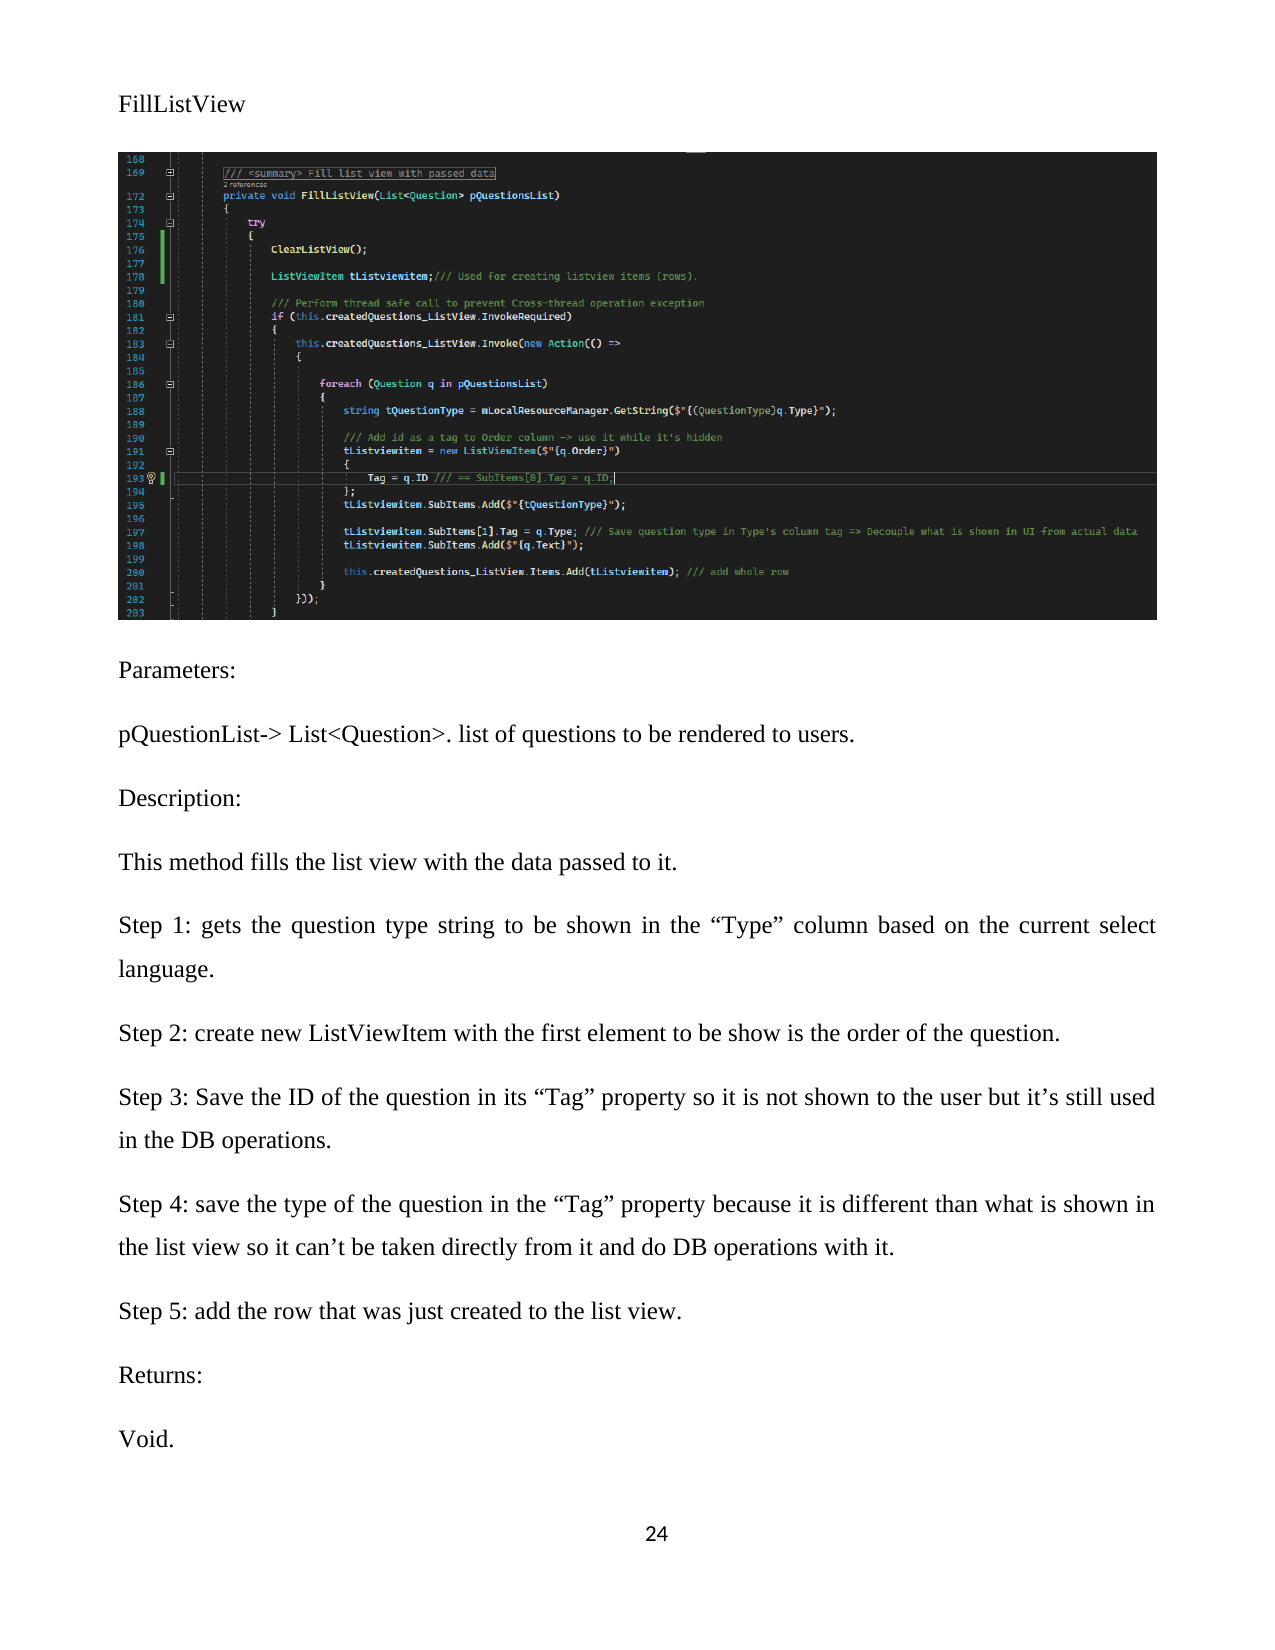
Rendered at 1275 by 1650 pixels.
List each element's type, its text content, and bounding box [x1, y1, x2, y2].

text Parameters: [118, 655, 1157, 683]
text FillListView [118, 89, 1157, 117]
text This method fills the list view with the data passed to it. [118, 847, 1157, 875]
text Step 2: create new ListViewItem with the first element to be show is the order of the question. [118, 1018, 1157, 1046]
text Description: [118, 783, 1157, 811]
text Step 3: Save the ID of the question in its “Tag” property so it is not shown to the user but it’s still used in the DB operations. [118, 1082, 1157, 1153]
text pQuestionList-> List<Question>. list of questions to be rendered to users. [118, 719, 1157, 747]
picture [118, 152, 1157, 620]
text Void. [118, 1424, 1157, 1452]
text Step 5: add the row that was just created to the list view. [118, 1296, 1157, 1324]
text Step 4: save the type of the question in the “Tag” property because it is different than what is shown in the list view so it can’t be taken directly from it and do DB operations with it. [118, 1189, 1157, 1261]
text Step 1: gets the question type string to be shown in the “Type” column based on the current select language. [118, 911, 1157, 982]
text Returns: [118, 1360, 1157, 1388]
